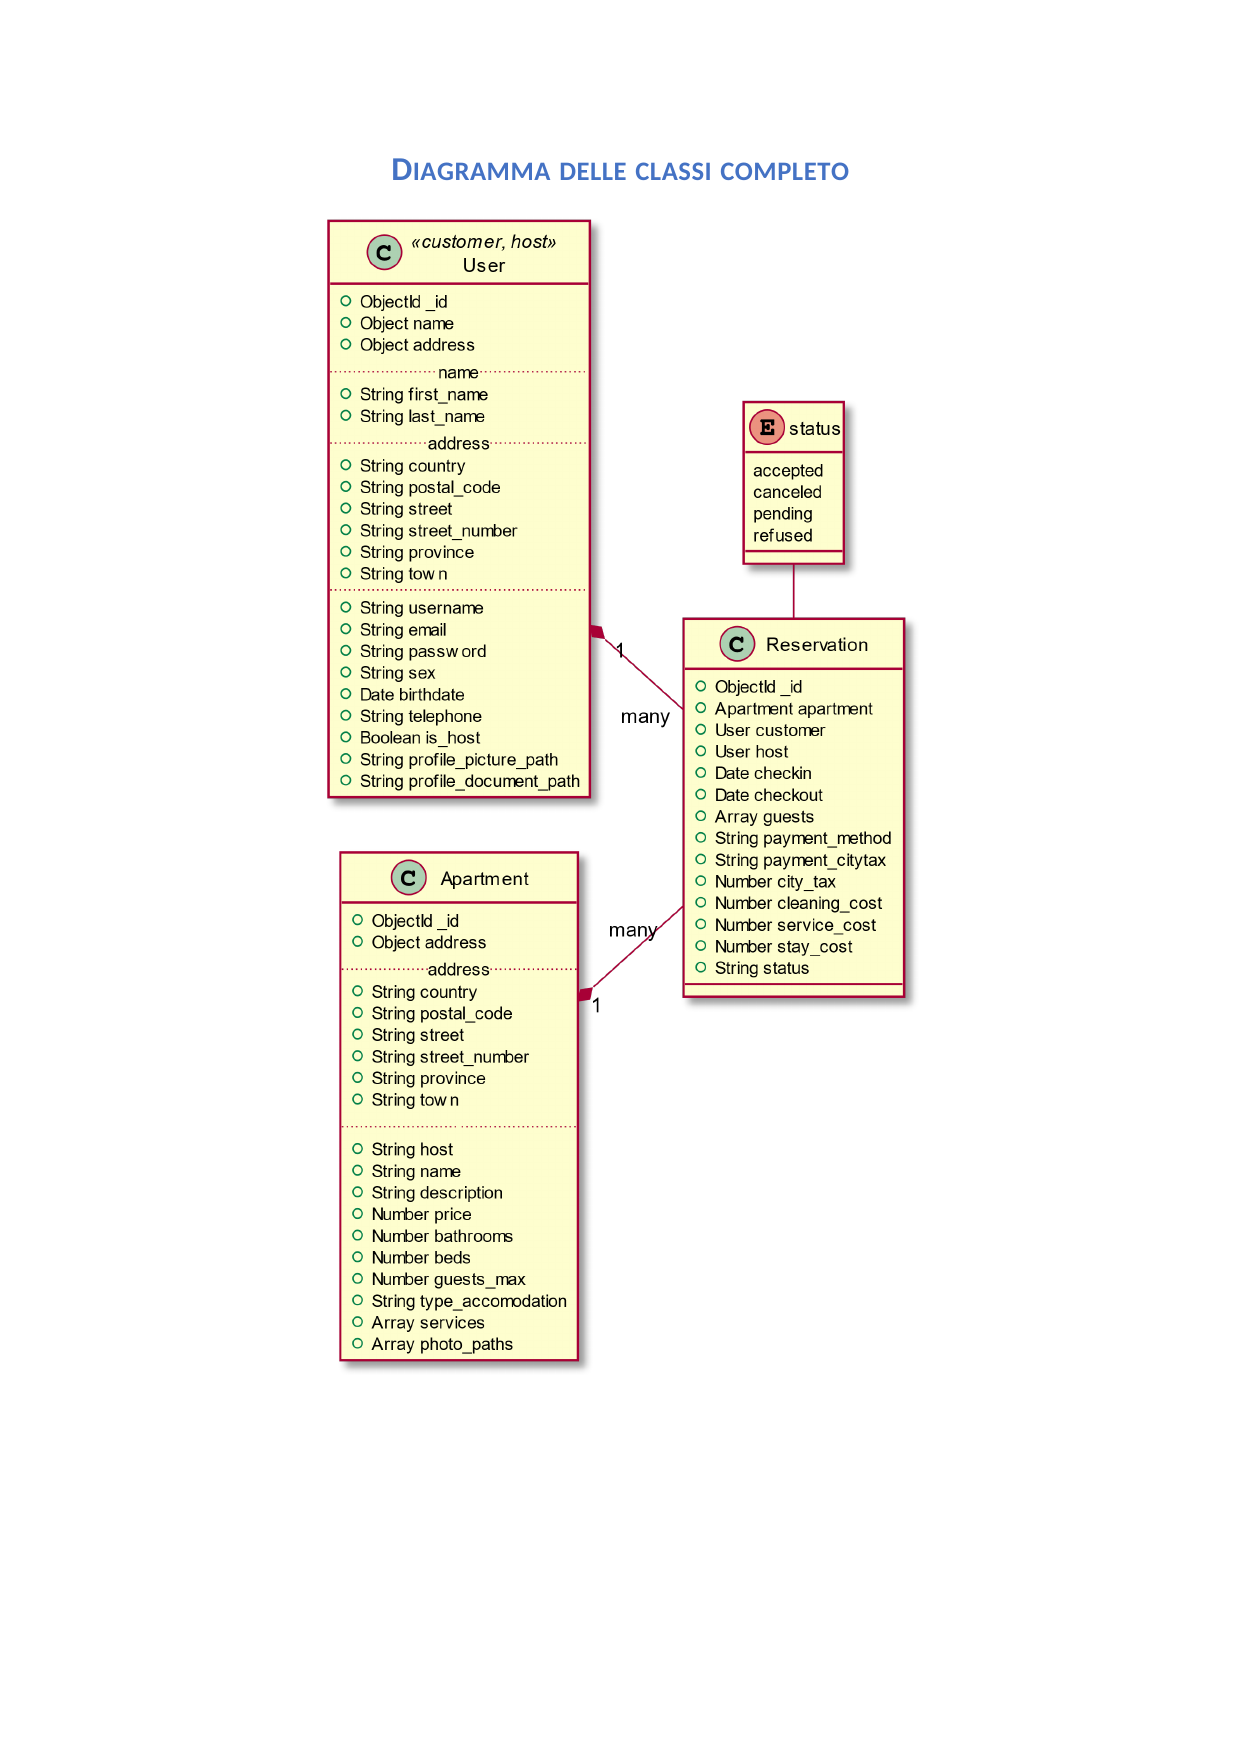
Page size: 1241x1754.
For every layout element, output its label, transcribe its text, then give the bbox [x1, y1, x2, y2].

picture [319, 210, 919, 1374]
text Diagramma delle classi completo [118, 148, 1122, 188]
